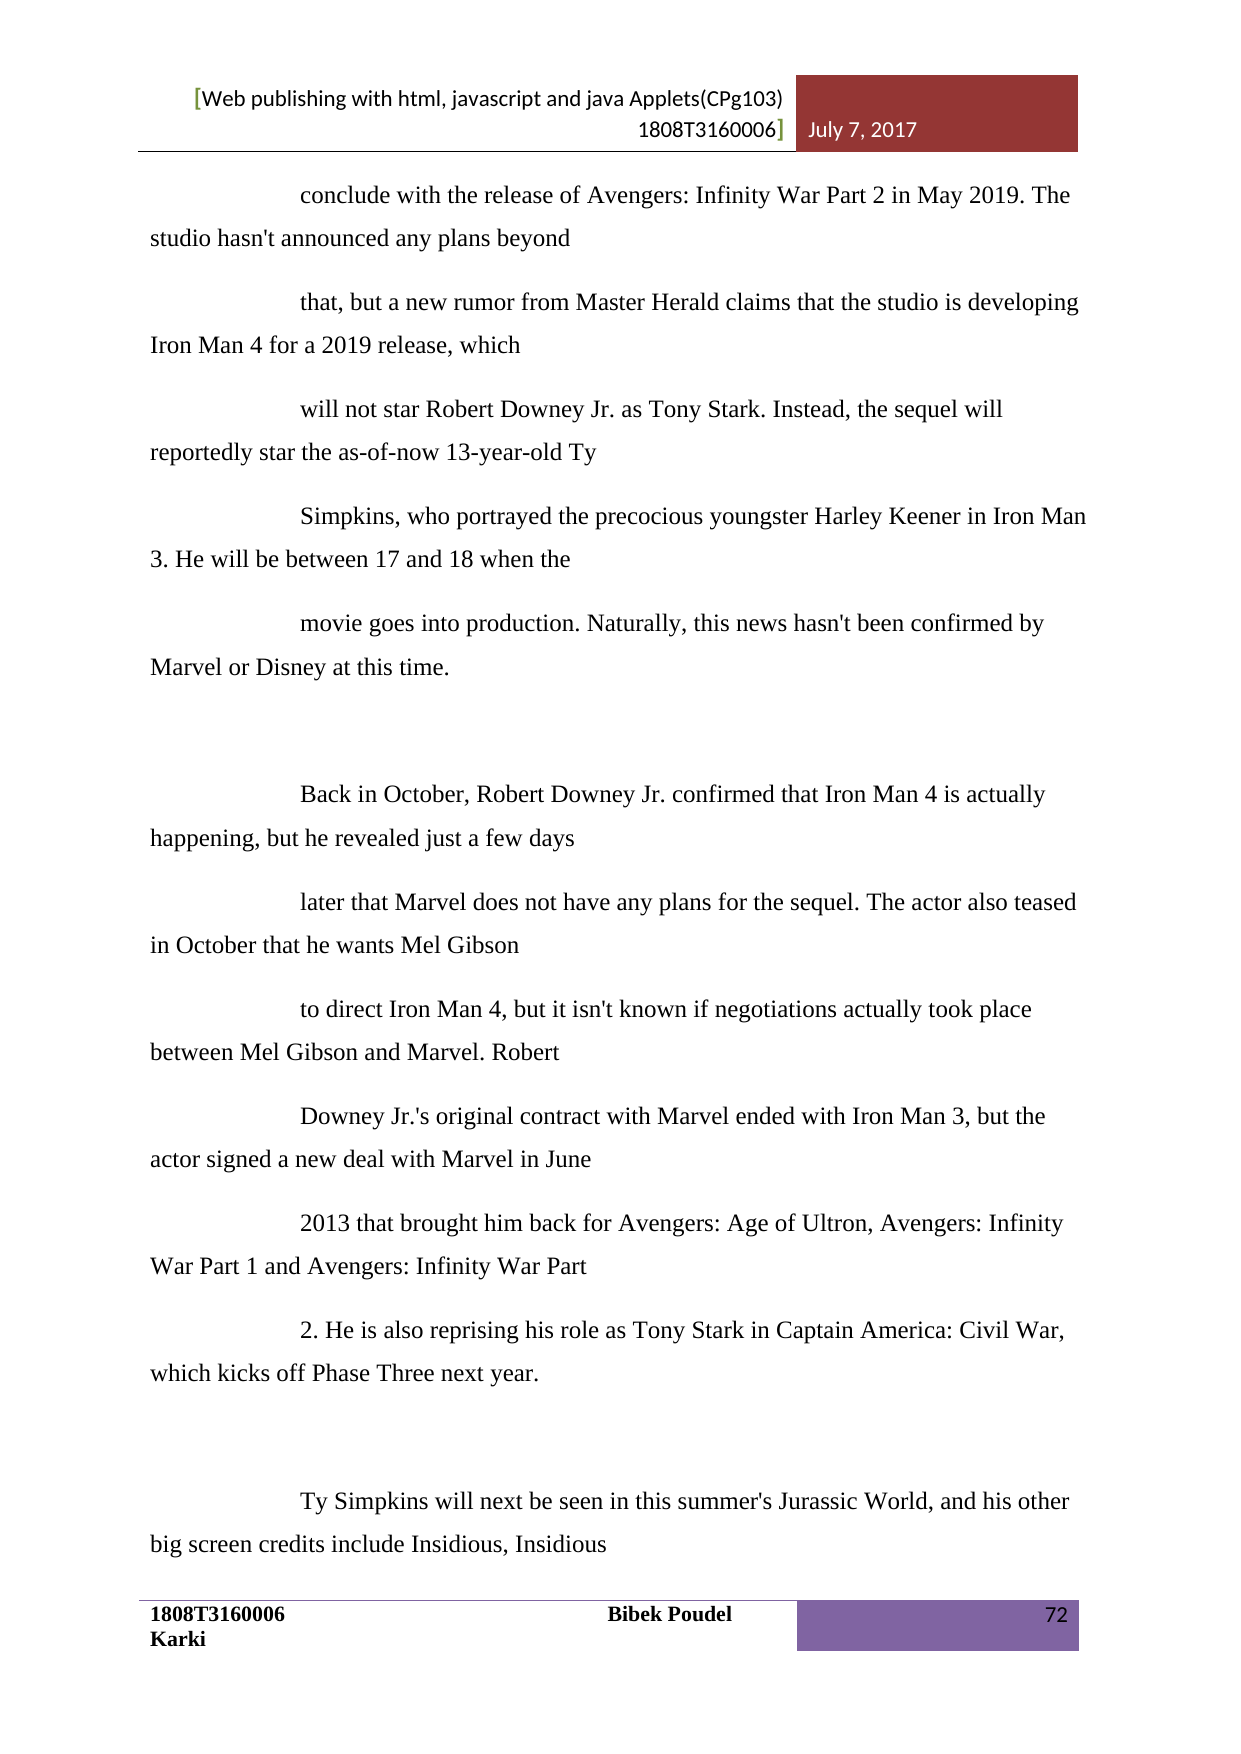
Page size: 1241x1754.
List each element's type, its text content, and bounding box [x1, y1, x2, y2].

text 2. He is also reprising his role as Tony Stark in Captain America: Civil War, which kicks off Phase Three next year. [150, 1315, 1090, 1387]
text later that Marvel does not have any plans for the sequel. The actor also teased in October that he wants Mel Gibson [150, 887, 1090, 958]
text that, but a new rumor from Master Herald claims that the studio is developing Iron Man 4 for a 2019 release, which [150, 287, 1090, 359]
text Downey Jr.'s original contract with Marvel ended with Iron Man 3, but the actor signed a new deal with Marvel in June [150, 1101, 1090, 1173]
text 2013 that brought him back for Avengers: Age of Ultron, Avengers: Infinity War Part 1 and Avengers: Infinity War Part [150, 1208, 1090, 1280]
text will not star Robert Downey Jr. as Tony Stark. Instead, the sequel will reportedly star the as-of-now 13-year-old Ty [150, 394, 1090, 466]
text to direct Iron Man 4, but it isn't known if negotiations actually took place between Mel Gibson and Marvel. Robert [150, 994, 1090, 1066]
text Ty Simpkins will next be seen in this summer's Jurassic World, and his other big screen credits include Insidious, Insidious [150, 1486, 1090, 1558]
text Back in October, Robert Downey Jr. confirmed that Iron Man 4 is actually happening, but he revealed just a few days [150, 779, 1090, 851]
text Simpkins, who portrayed the precocious youngster Harley Keener in Iron Man 3. He will be between 17 and 18 when the [150, 501, 1090, 573]
text movie goes into production. Naturally, this news hasn't been confirmed by Marvel or Disney at this time. [150, 608, 1090, 680]
text conclude with the release of Avengers: Infinity War Part 2 in May 2019. The studio hasn't announced any plans beyond [150, 180, 1090, 252]
